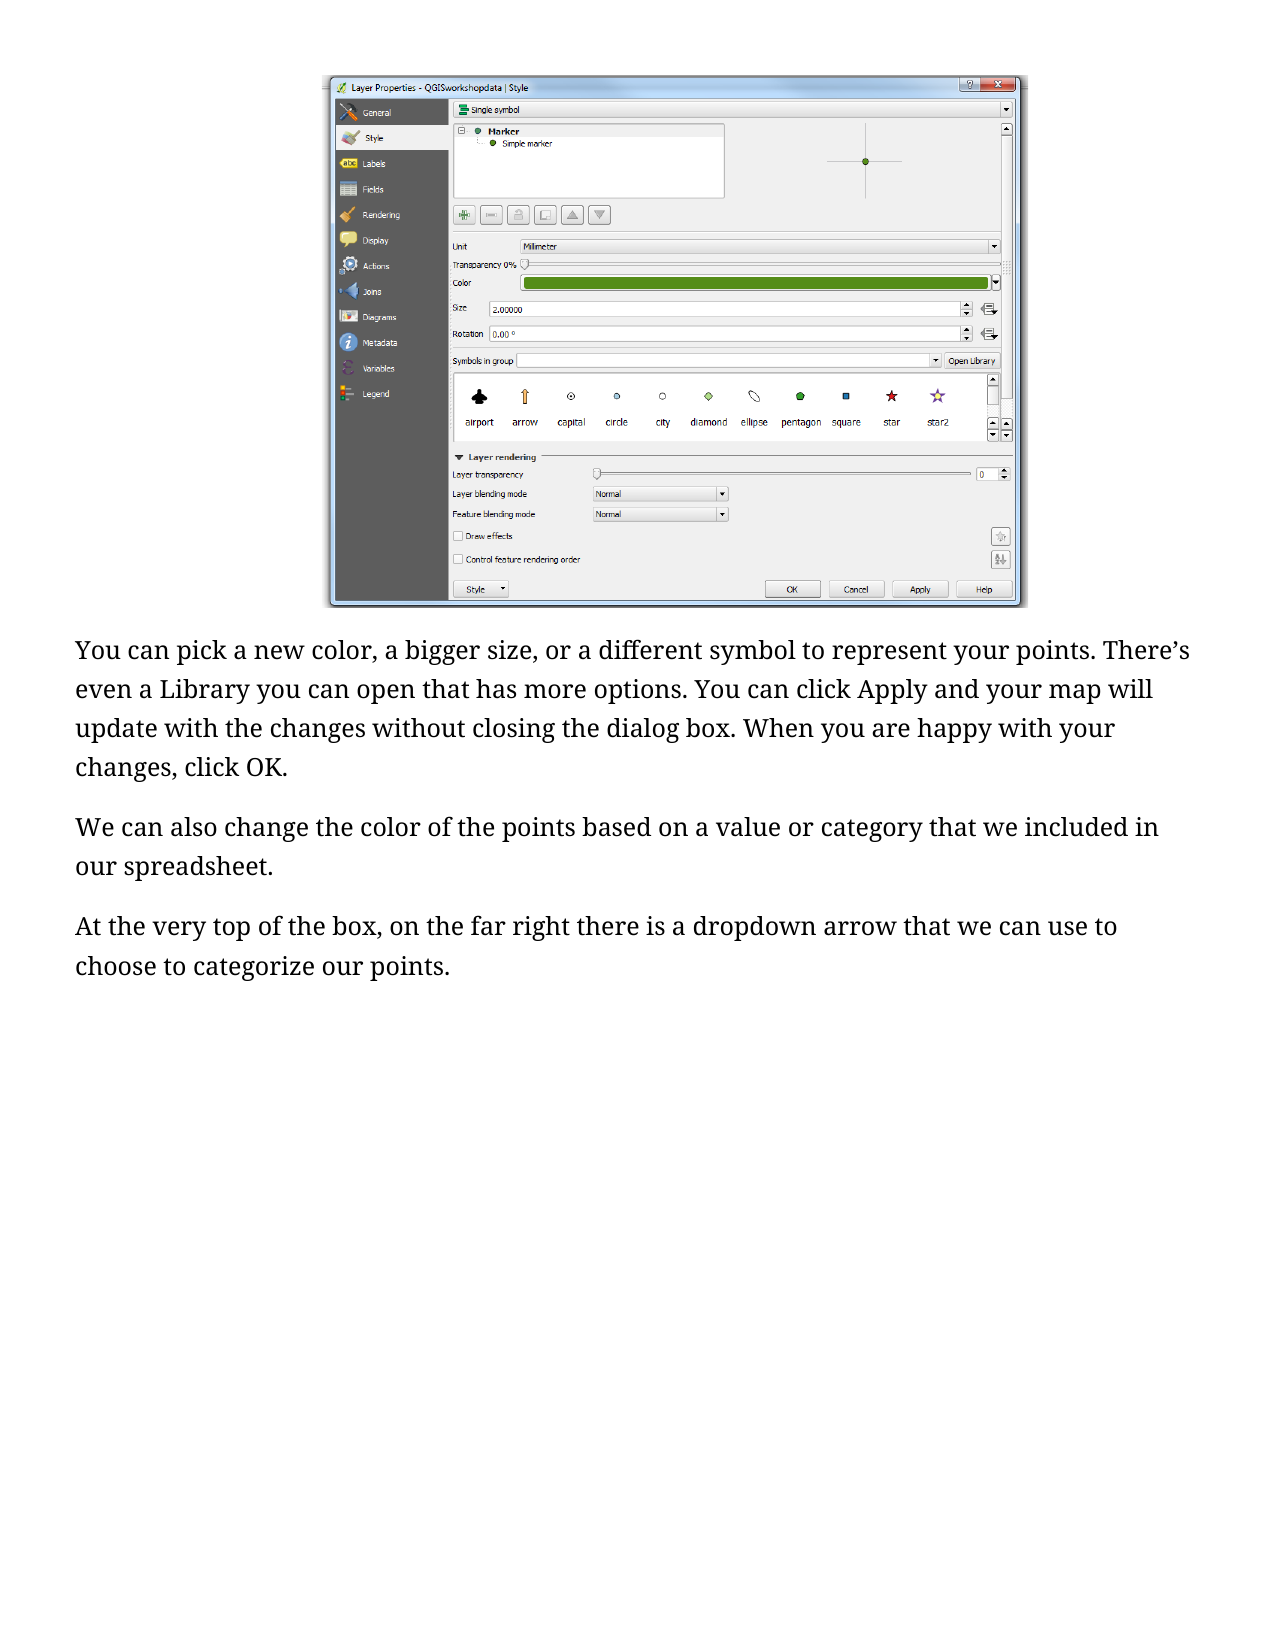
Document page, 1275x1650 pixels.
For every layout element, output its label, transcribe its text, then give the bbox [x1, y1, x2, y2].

text At the very top of the box, on the far right there is a dropdown arrow that we can use to choose to categorize our points. [75, 909, 1200, 982]
text You can pick a new color, a bigger size, or a different symbol to represent your points. There’s even a Library you can open that has more options. You can click Apply and your map will update with the changes without closing the dialog box. When you are happy with your changes, click OK. [75, 632, 1200, 784]
picture [321, 75, 1029, 608]
text We can also change the color of the points based on a value or category that we included in our spreadsheet. [75, 810, 1200, 883]
